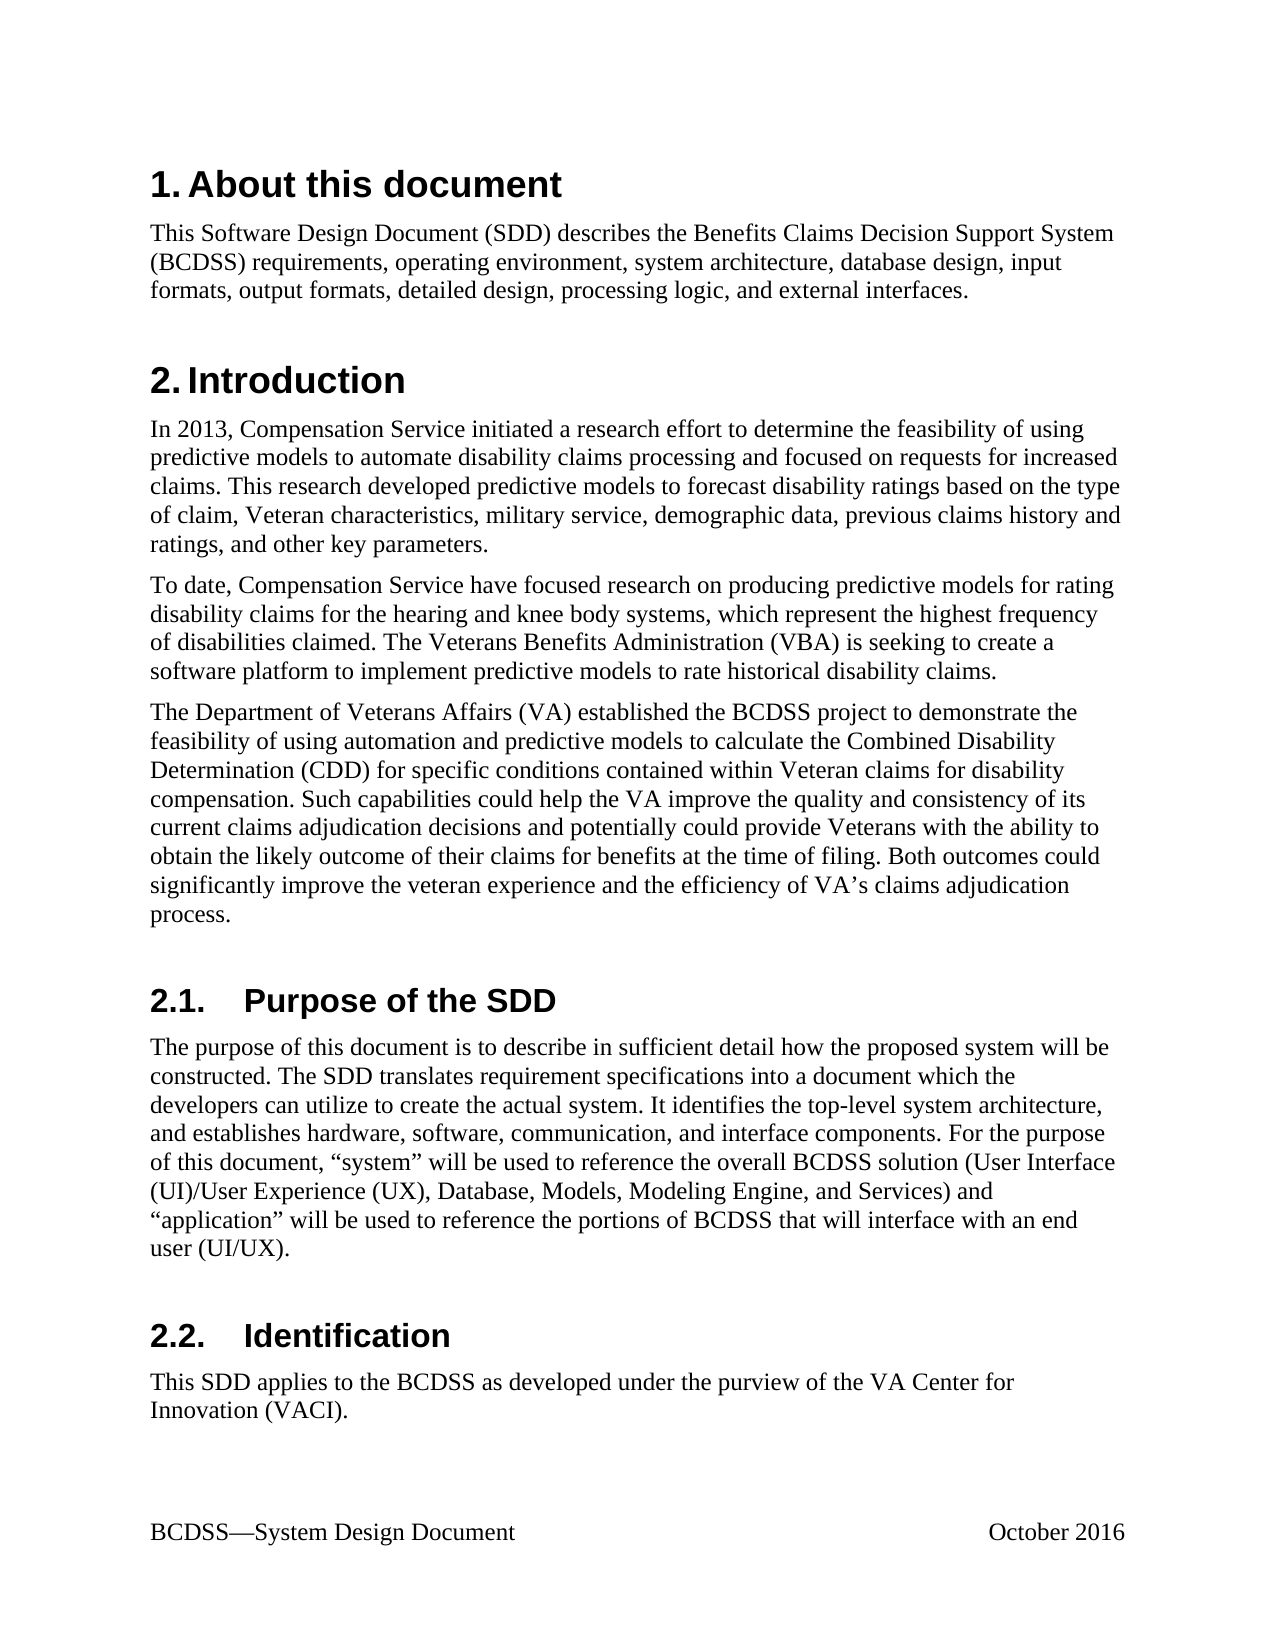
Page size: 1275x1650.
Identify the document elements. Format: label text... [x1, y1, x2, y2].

text This SDD applies to the BCDSS as developed under the purview of the VA Center for Innovation (VACI). [150, 1367, 1125, 1424]
subtitle About this document [150, 162, 1125, 206]
subtitle Introduction [150, 358, 1125, 401]
text This Software Design Document (SDD) describes the Benefits Claims Decision Support System (BCDSS) requirements, operating environment, system architecture, database design, input formats, output formats, detailed design, processing logic, and external interfaces. [150, 218, 1125, 304]
text The purpose of this document is to describe in sufficient detail how the proposed system will be constructed. The SDD translates requirement specifications into a document which the developers can utilize to create the actual system. It identifies the top-level system architecture, and establishes hardware, software, communication, and interface components. For the purpose of this document, “system” will be used to reference the overall BCDSS solution (User Interface (UI)/User Experience (UX), Database, Models, Modeling Engine, and Services) and “application” will be used to reference the portions of BCDSS that will interface with an end user (UI/UX). [150, 1032, 1125, 1262]
text In 2013, Compensation Service initiated a research effort to determine the feasibility of using predictive models to automate disability claims processing and focused on requests for increased claims. This research developed predictive models to forecast disability ratings based on the type of claim, Veteran characteristics, military service, demographic data, previous claims history and ratings, and other key parameters. [150, 414, 1125, 557]
subtitle Purpose of the SDD [150, 981, 1125, 1020]
text The Department of Veterans Affairs (VA) established the BCDSS project to demonstrate the feasibility of using automation and predictive models to calculate the Combined Disability Determination (CDD) for specific conditions contained within Veteran claims for disability compensation. Such capabilities could help the VA improve the quality and consistency of its current claims adjudication decisions and potentially could provide Veterans with the ability to obtain the likely outcome of their claims for benefits at the time of filing. Both outcomes could significantly improve the veteran experience and the efficiency of VA’s claims adjudication process. [150, 697, 1125, 927]
text To date, Compensation Service have focused research on producing predictive models for rating disability claims for the hearing and knee body systems, which represent the highest frequency of disabilities claimed. The Veterans Benefits Administration (VBA) is seeking to create a software platform to implement predictive models to rate historical disability claims. [150, 570, 1125, 685]
subtitle Identification [150, 1316, 1125, 1354]
